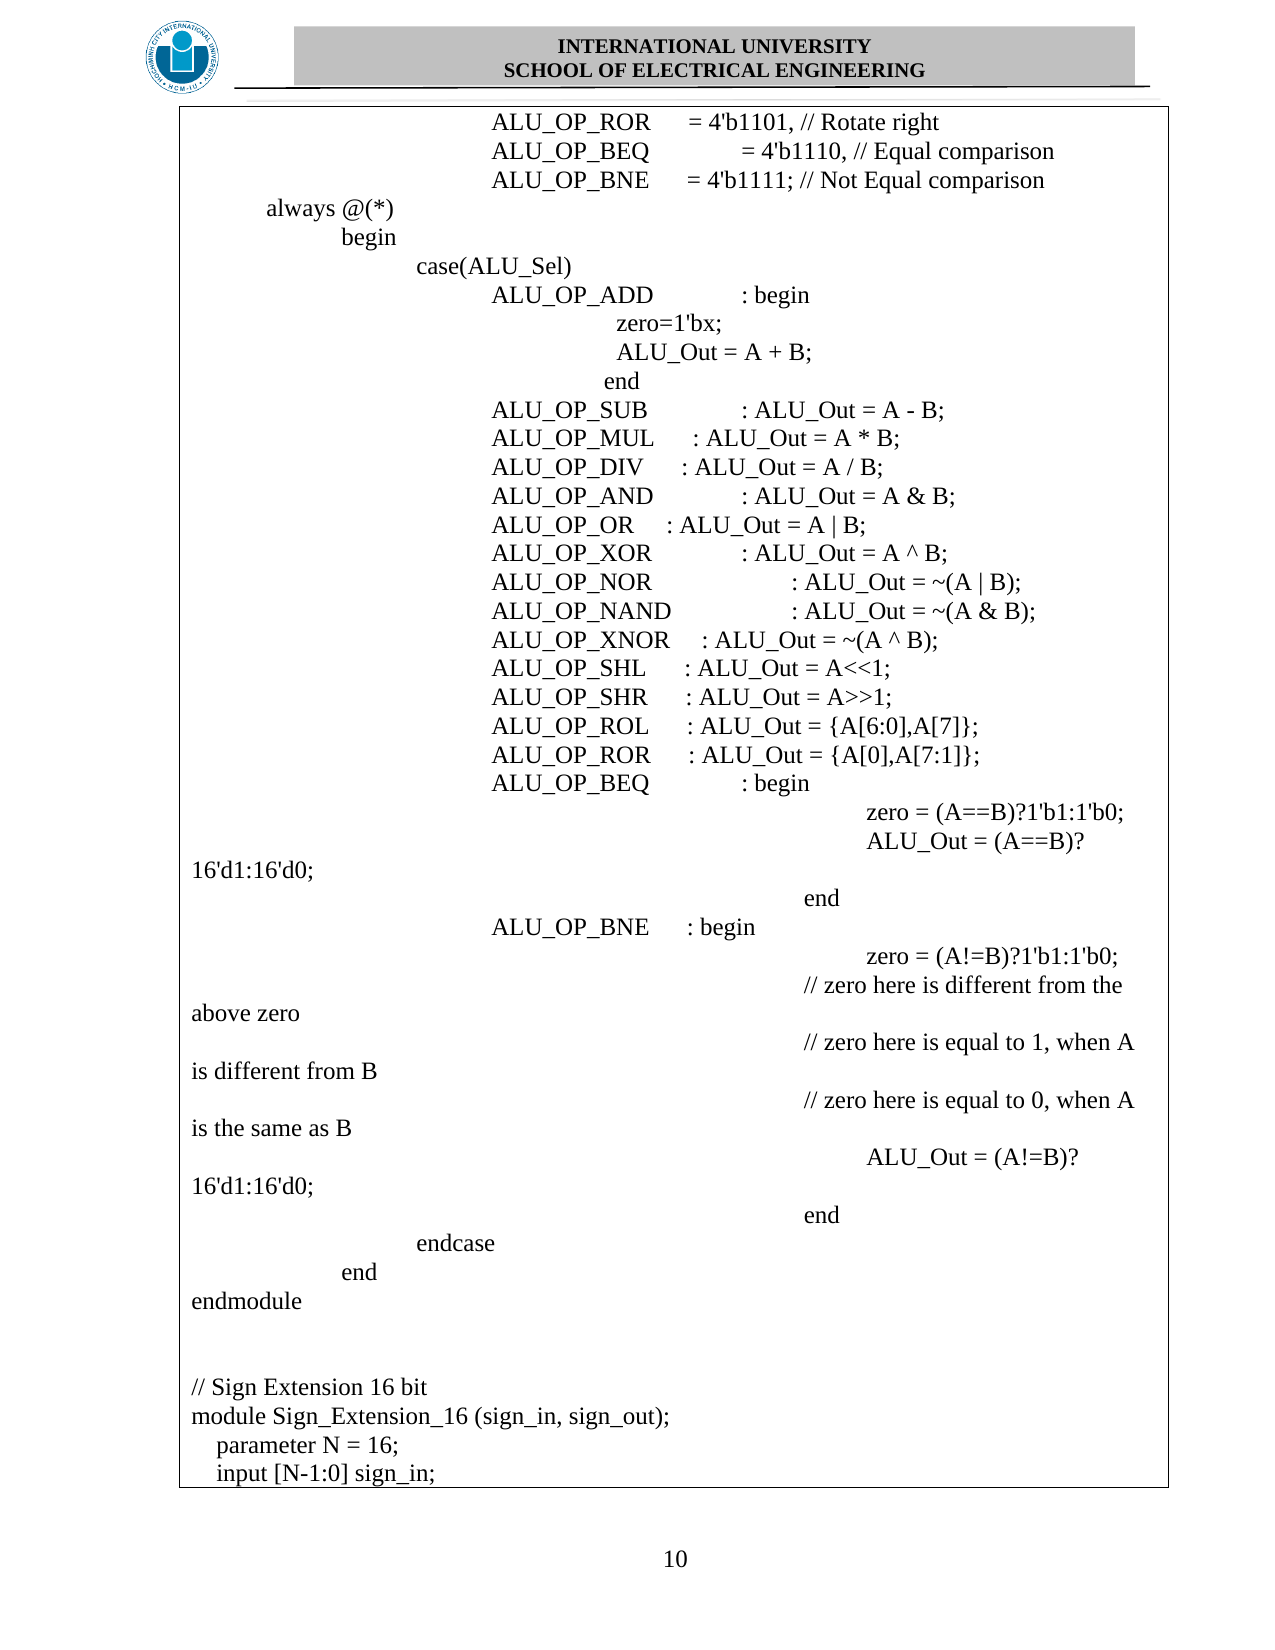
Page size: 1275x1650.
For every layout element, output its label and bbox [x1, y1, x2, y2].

table_cell [180, 107, 1168, 1487]
picture [144, 19, 219, 95]
